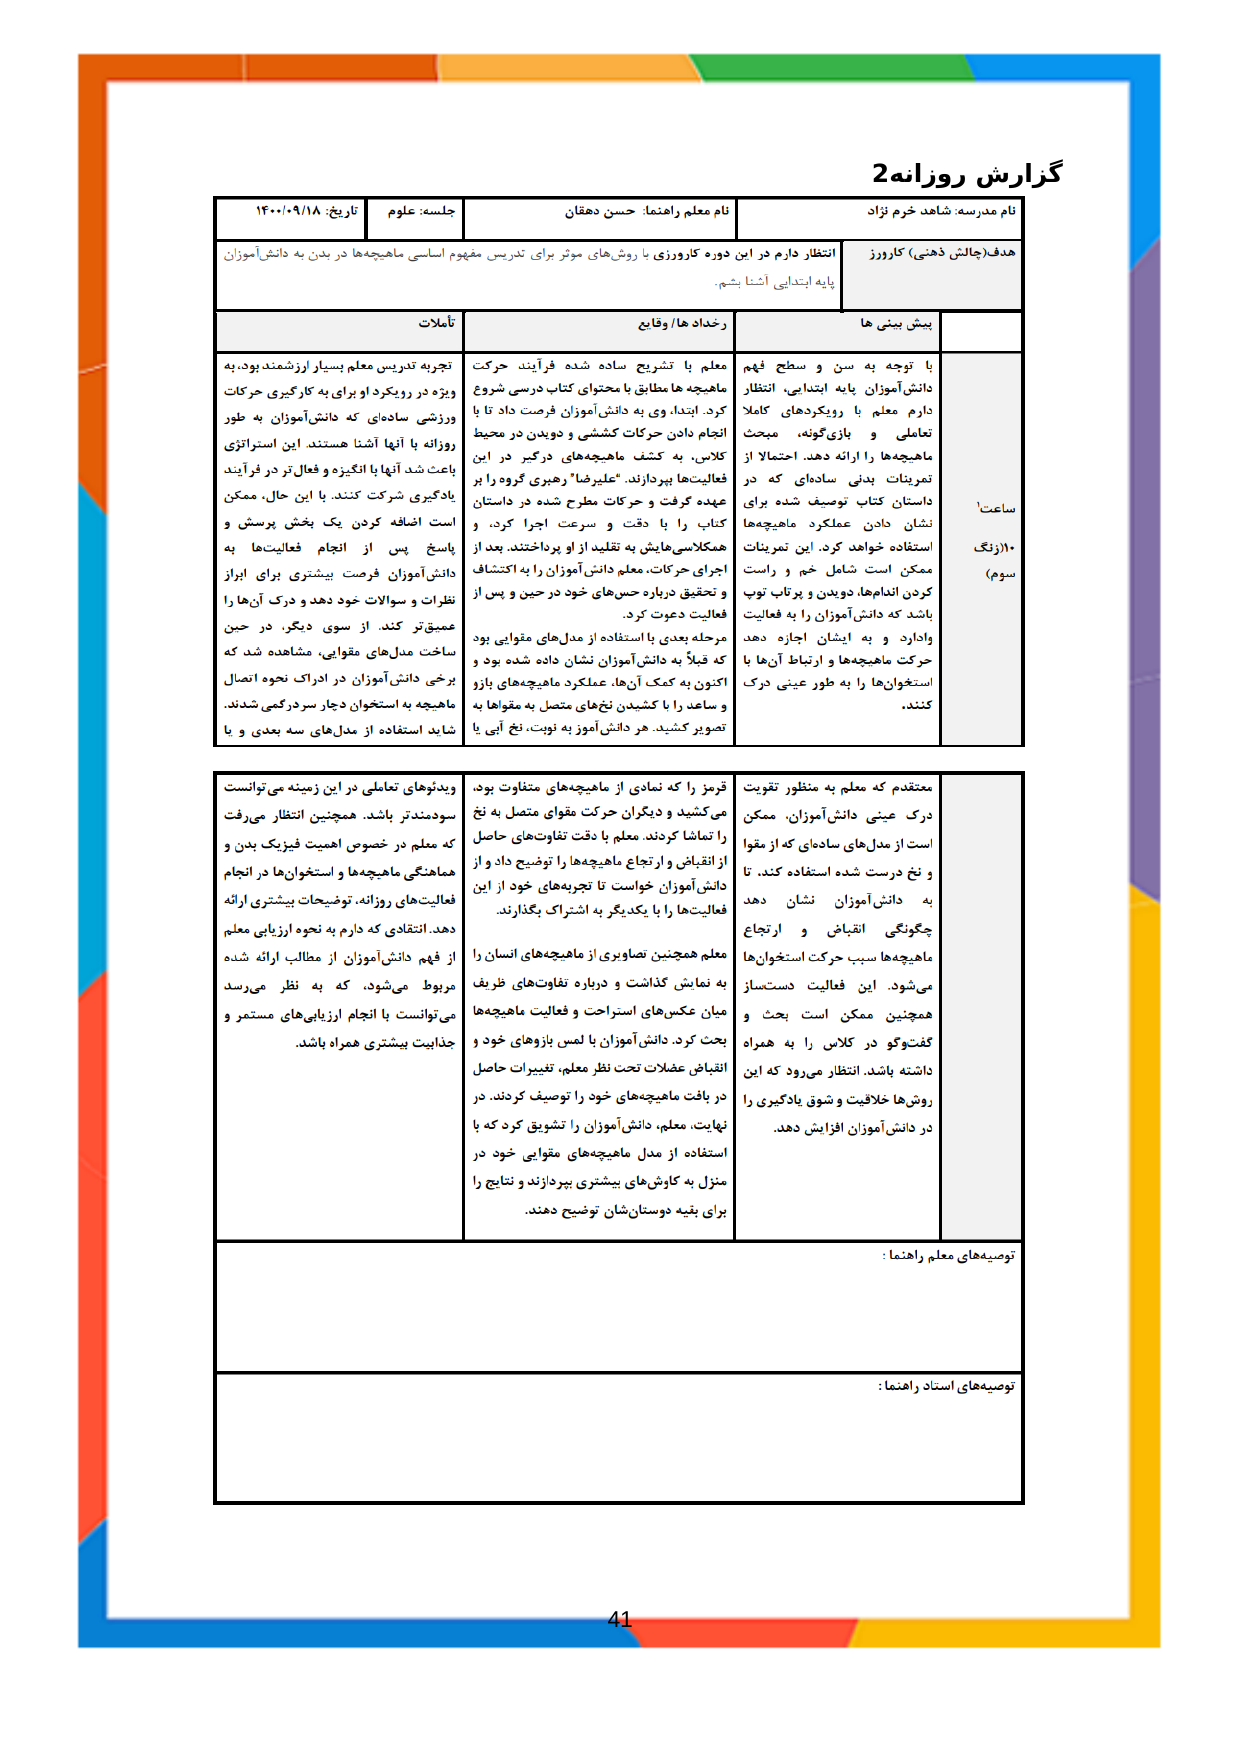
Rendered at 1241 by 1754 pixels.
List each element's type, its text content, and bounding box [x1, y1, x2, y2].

subtitle گزارش روزانه2 [177, 159, 1063, 188]
picture [0, 0, 1241, 1754]
